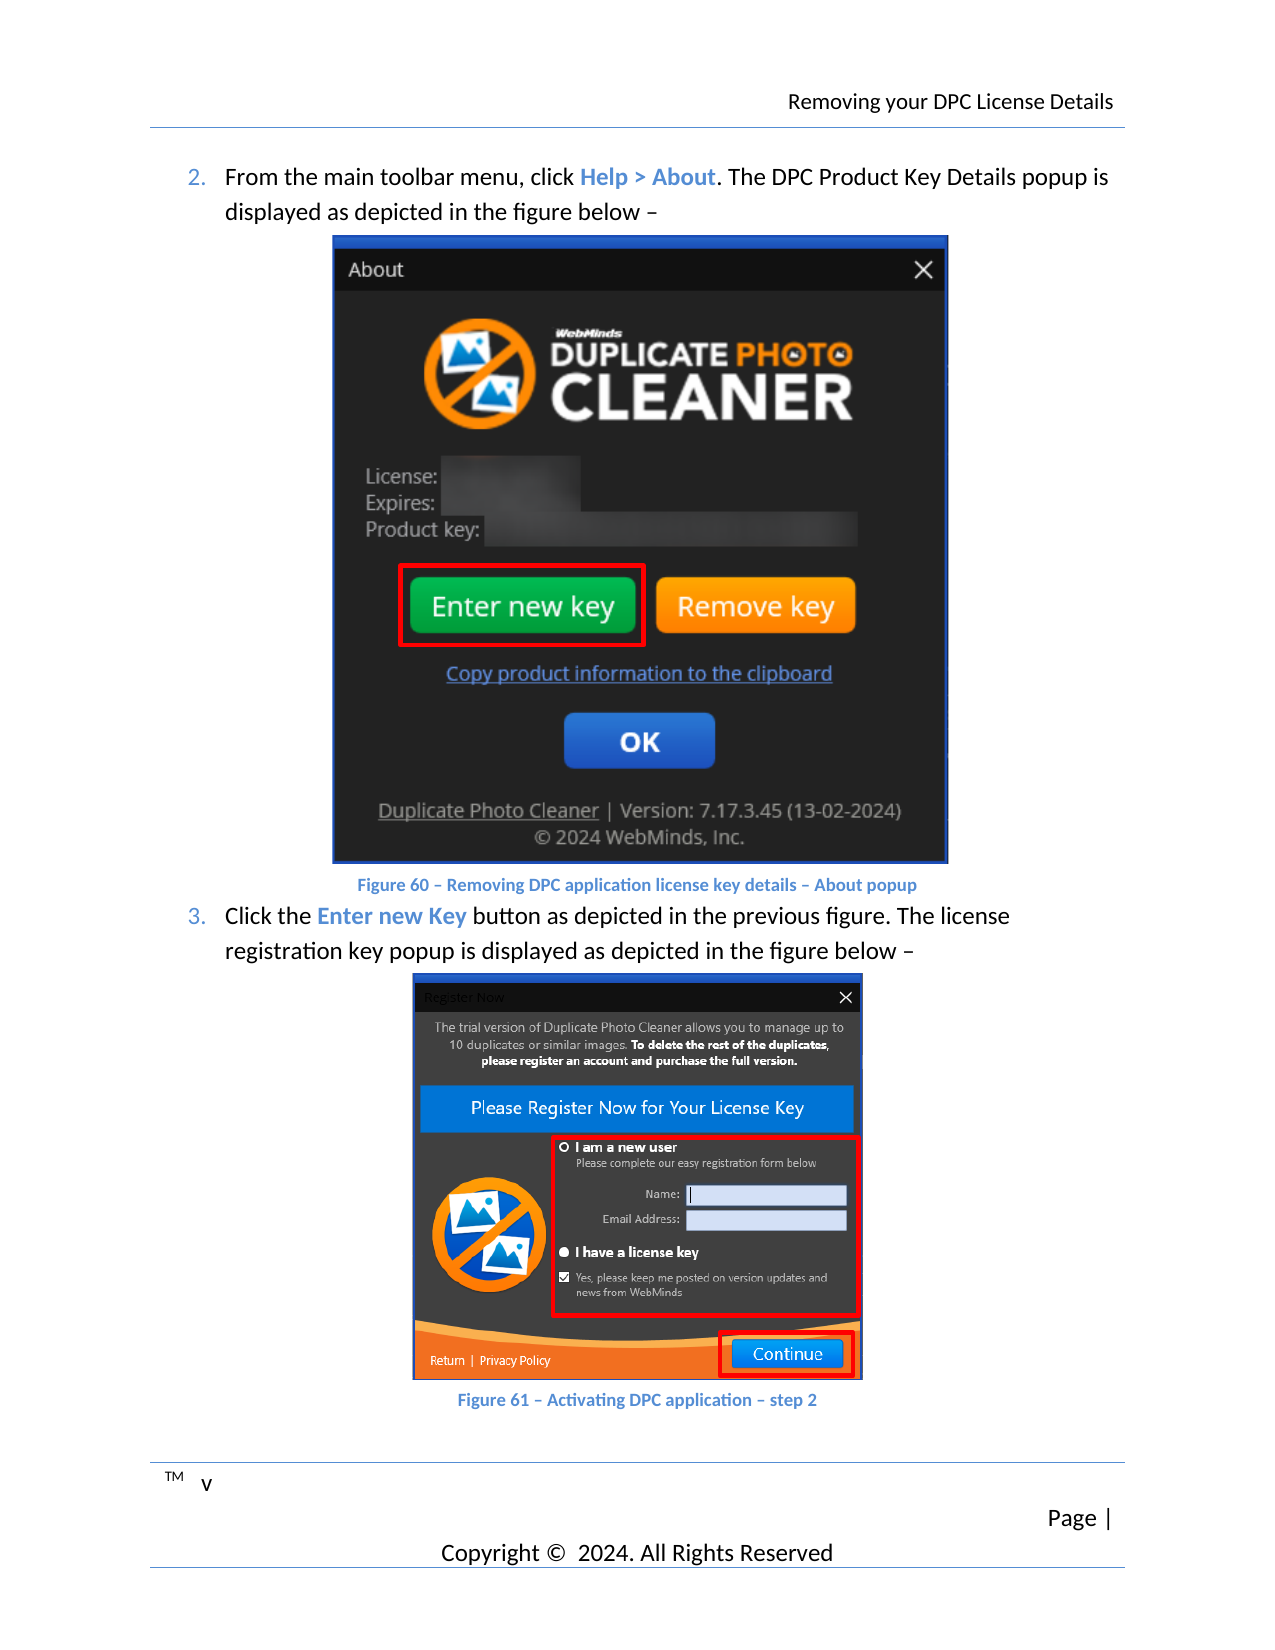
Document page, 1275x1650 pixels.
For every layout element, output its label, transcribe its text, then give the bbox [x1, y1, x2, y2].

text Figure 61 – Activating DPC application – step 2 [150, 1388, 1125, 1411]
list Click the Enter new Key button as depicted in the previous figure. The license registration key popup is displayed as depicted in the figure below – [187, 900, 1125, 965]
text Figure 60 – Removing DPC application license key details – About popup [150, 873, 1125, 896]
picture [332, 235, 949, 864]
picture [412, 973, 863, 1380]
list From the main toolbar menu, click Help > About. The DPC Product Key Details popup is displayed as depicted in the figure below – [187, 161, 1125, 227]
